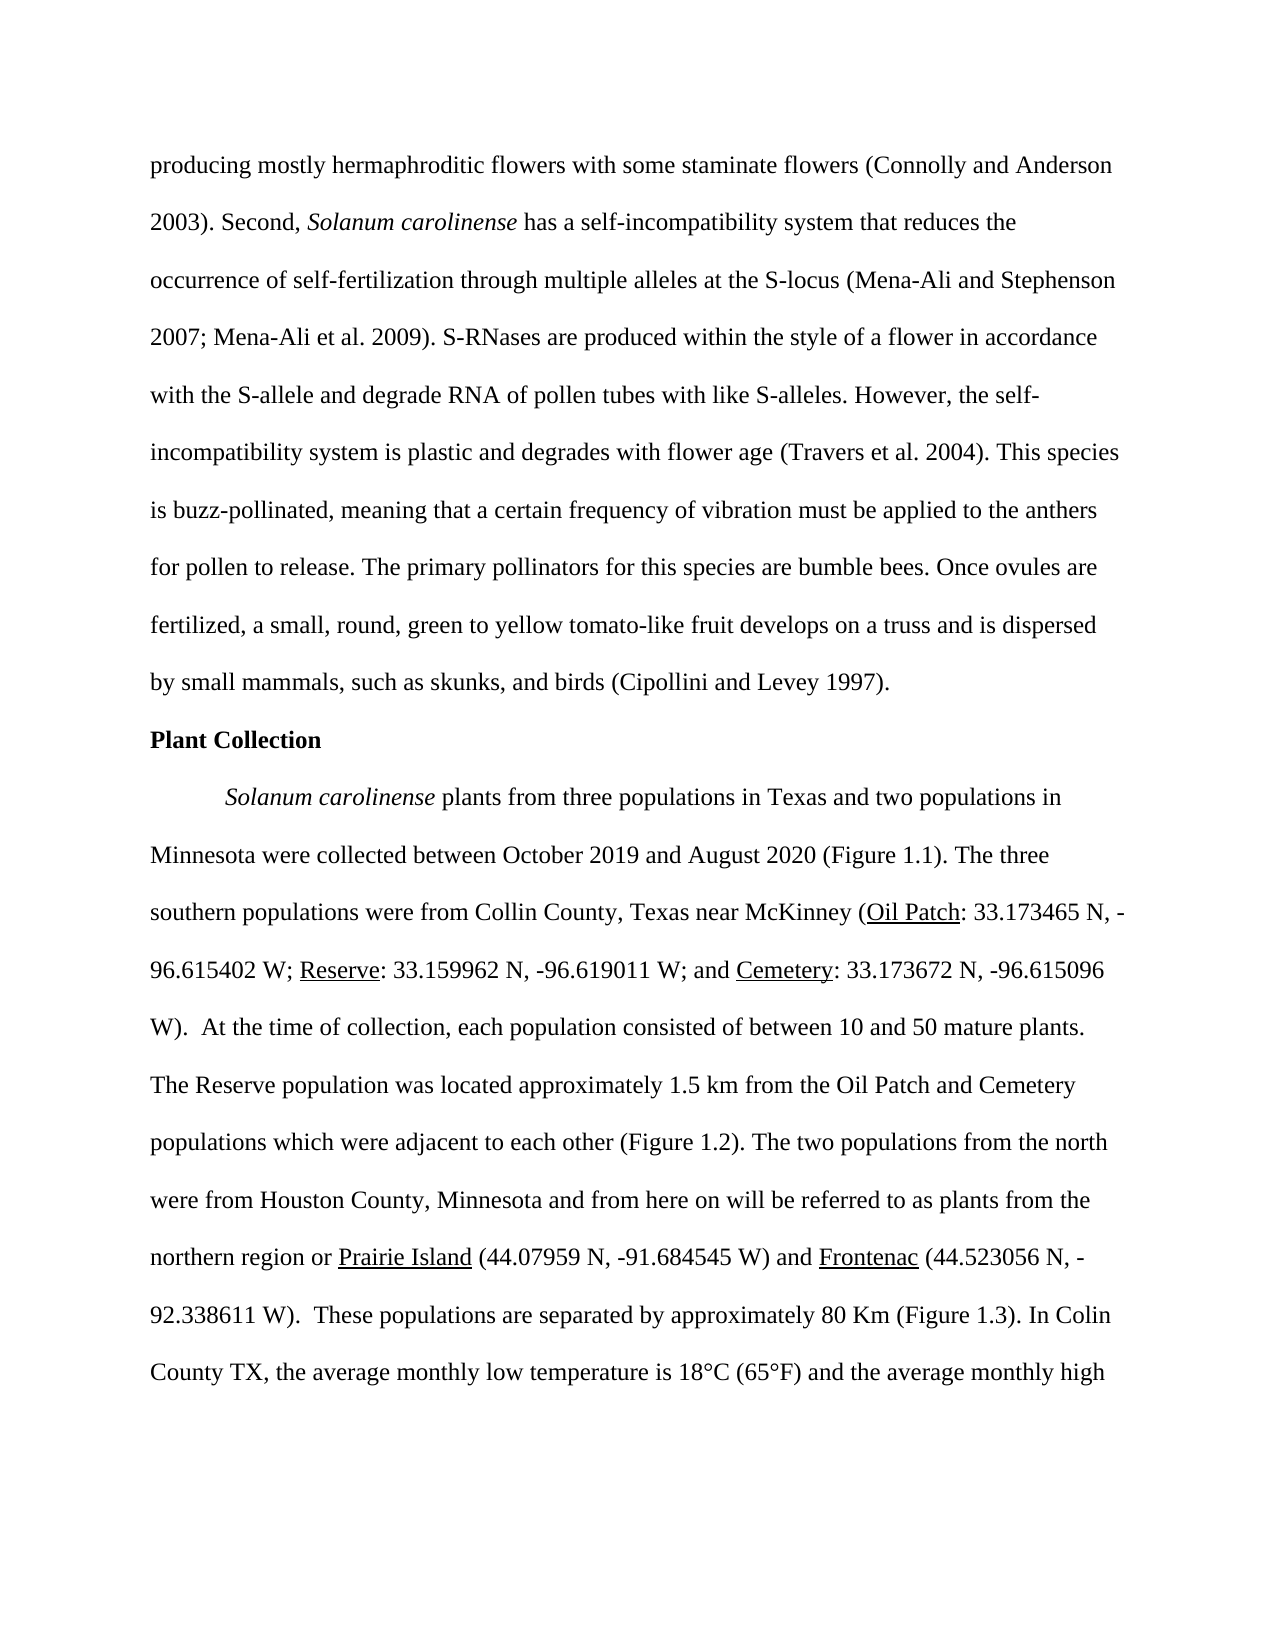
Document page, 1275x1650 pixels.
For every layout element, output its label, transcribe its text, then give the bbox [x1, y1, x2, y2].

text Plant Collection [150, 725, 1125, 754]
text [150, 782, 1125, 1386]
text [150, 150, 1125, 696]
